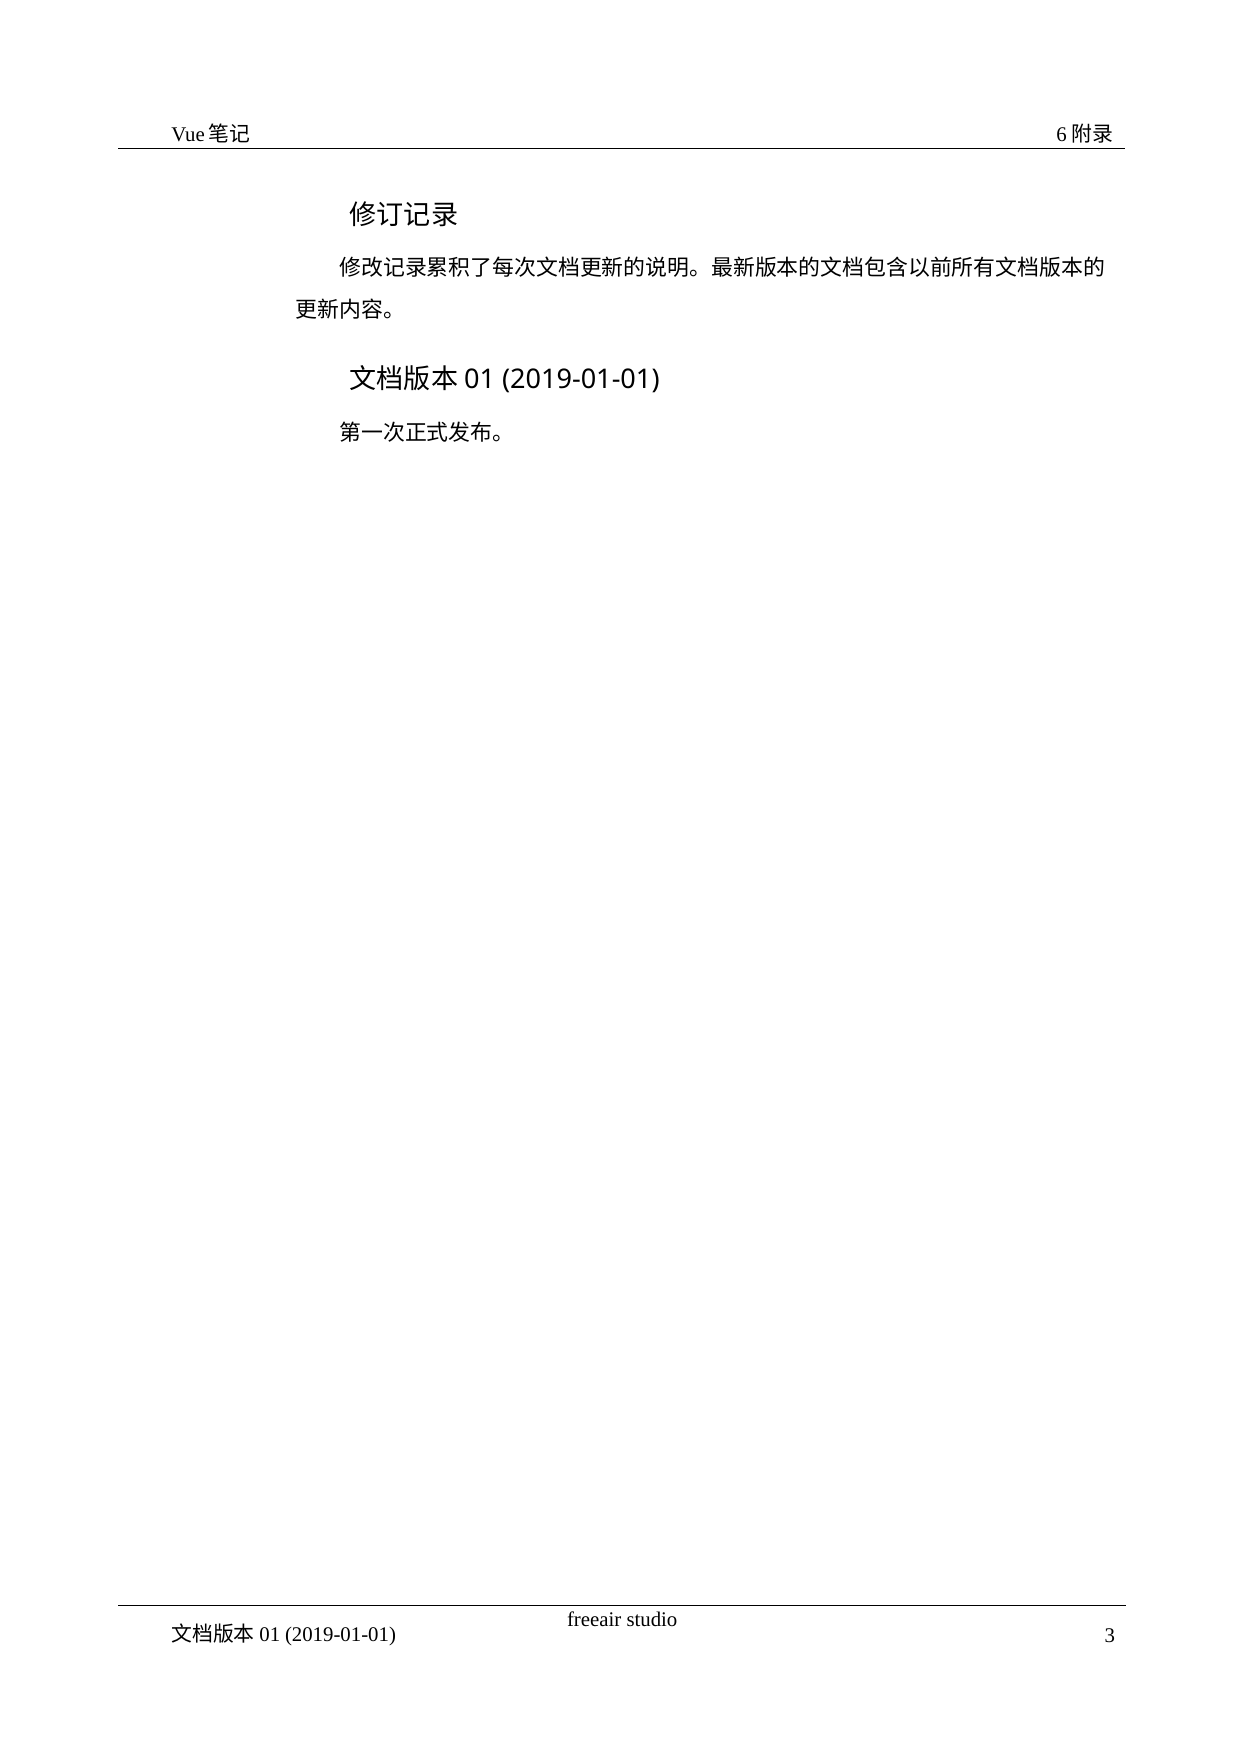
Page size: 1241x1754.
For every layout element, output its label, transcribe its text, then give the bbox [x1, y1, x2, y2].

text 修改记录累积了每次文档更新的说明。最新版本的文档包含以前所有文档版本的更新内容。 [295, 240, 1122, 324]
text 文档版本 01 (2019-01-01) [295, 355, 1122, 397]
text 修订记录 [295, 190, 1122, 232]
text 第一次正式发布。 [295, 405, 1122, 447]
